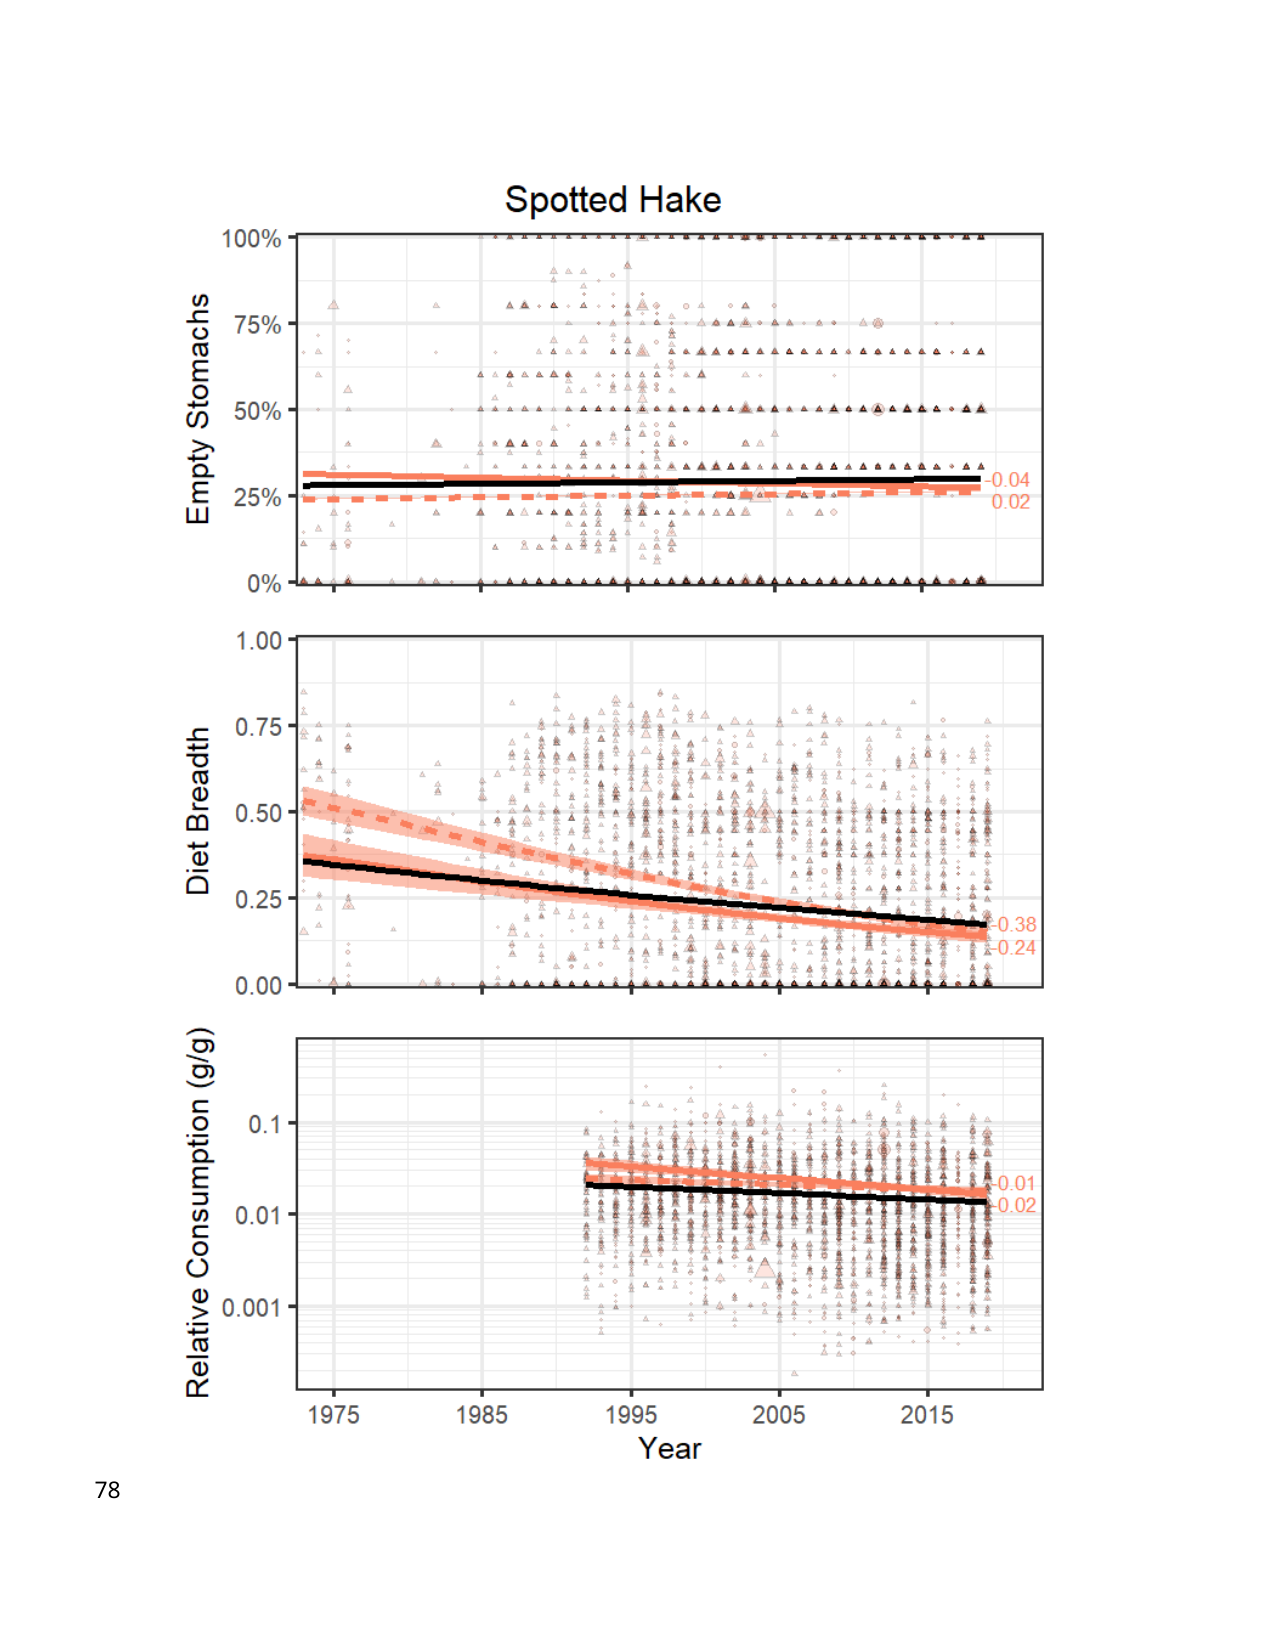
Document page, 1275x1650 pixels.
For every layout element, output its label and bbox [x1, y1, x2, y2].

picture [150, 150, 1061, 1499]
